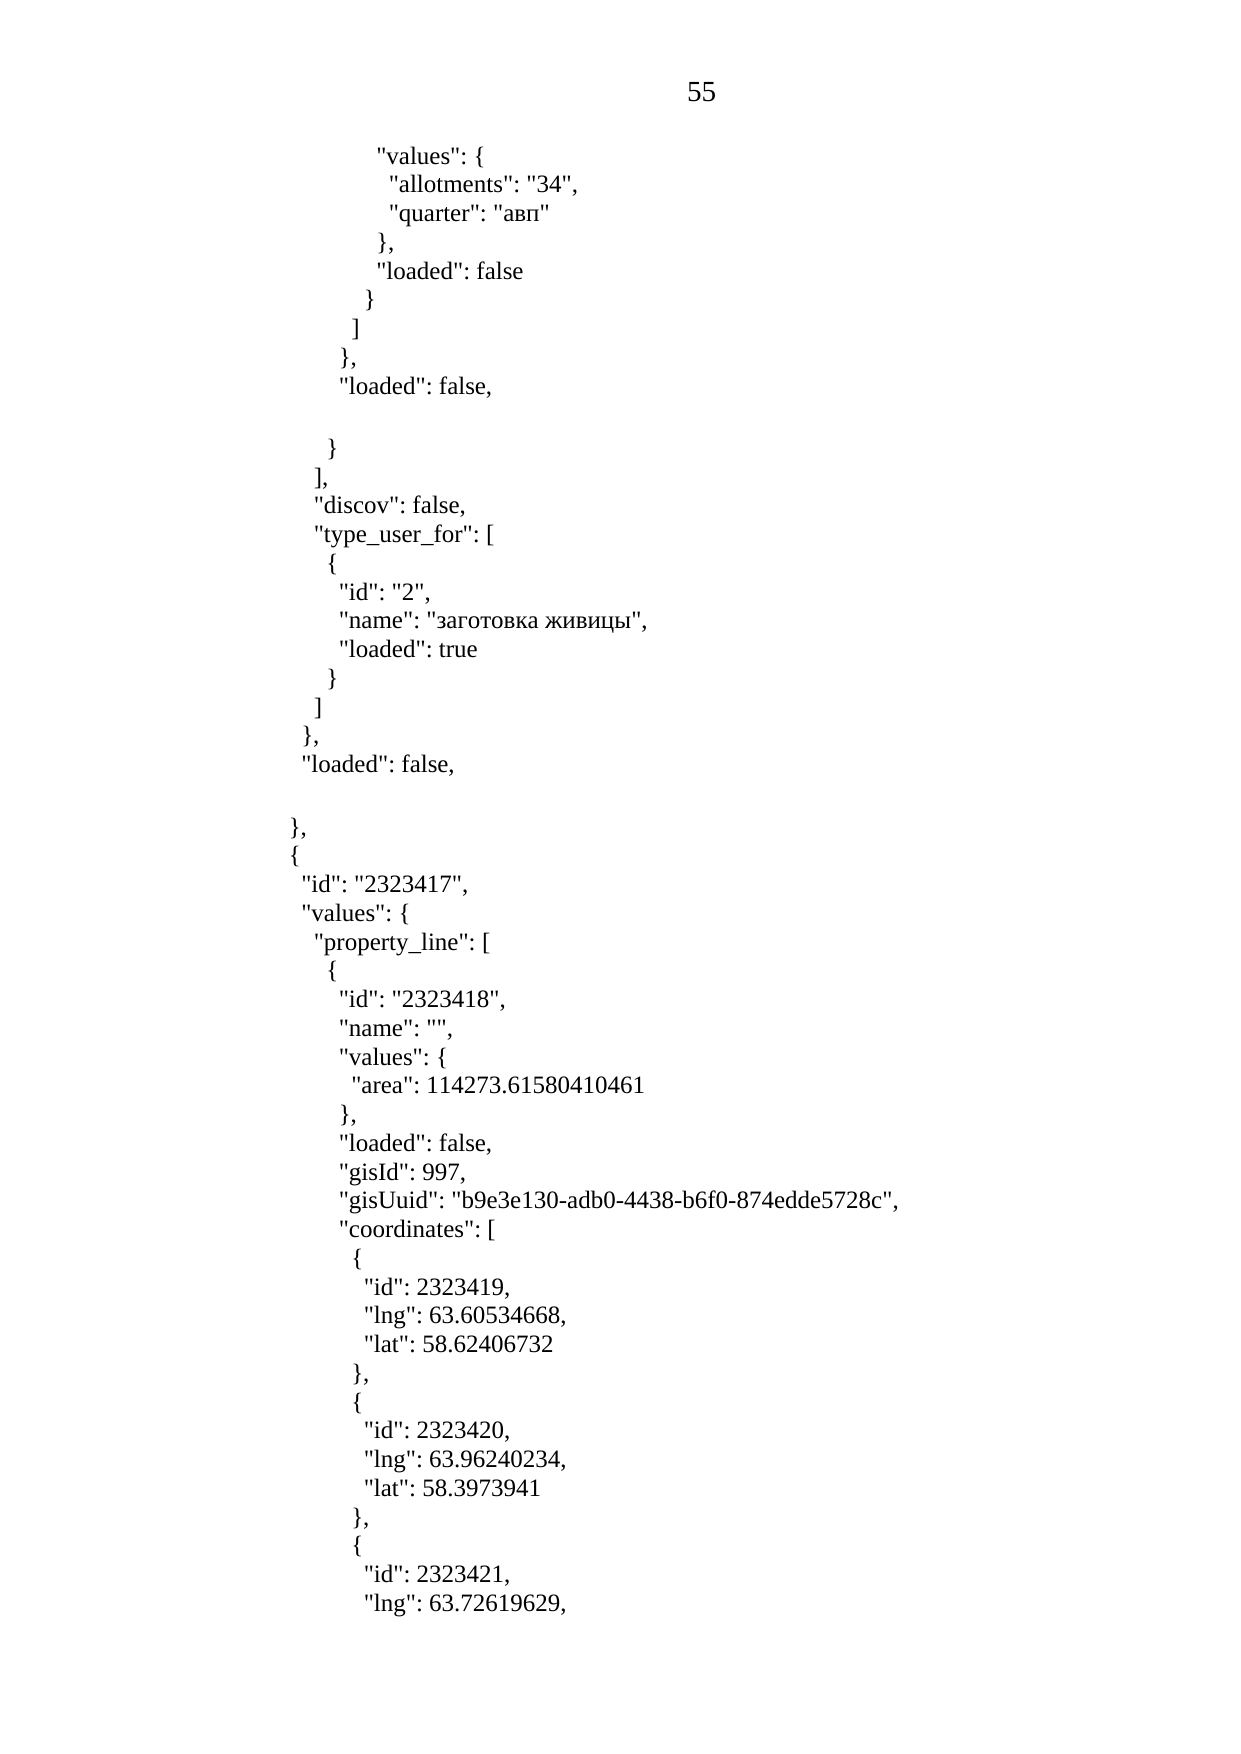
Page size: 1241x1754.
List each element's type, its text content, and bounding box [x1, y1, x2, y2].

text }, [177, 1358, 1152, 1387]
text "allotments": "34", [177, 169, 1152, 198]
text "values": { [177, 898, 1152, 927]
text "lat": 58.62406732 [177, 1329, 1152, 1358]
text "name": "", [177, 1013, 1152, 1042]
text ], [177, 462, 1152, 491]
text "loaded": false, [177, 749, 1152, 778]
text { [177, 1387, 1152, 1415]
text { [177, 955, 1152, 984]
text "id": "2323417", [177, 869, 1152, 898]
text "lng": 63.60534668, [177, 1300, 1152, 1329]
text "coordinates": [ [177, 1214, 1152, 1243]
text "loaded": true [177, 634, 1152, 663]
text "loaded": false [177, 256, 1152, 284]
text } [177, 433, 1152, 462]
text "values": { [177, 1042, 1152, 1070]
text "loaded": false, [177, 1128, 1152, 1157]
text "name": "заготовка живицы", [177, 606, 1152, 634]
text "area": 114273.61580410461 [177, 1070, 1152, 1099]
text "gisId": 997, [177, 1157, 1152, 1185]
text "gisUuid": "b9e3e130-adb0-4438-b6f0-874edde5728c", [177, 1185, 1152, 1214]
text }, [177, 1099, 1152, 1128]
text { [177, 840, 1152, 869]
text "id": "2323418", [177, 984, 1152, 1013]
text }, [177, 227, 1152, 256]
text { [177, 1530, 1152, 1559]
text "id": 2323421, [177, 1559, 1152, 1588]
text ] [177, 313, 1152, 342]
text "property_line": [ [177, 927, 1152, 955]
text }, [177, 721, 1152, 749]
text "id": 2323420, [177, 1415, 1152, 1444]
text "lng": 63.72619629, [177, 1588, 1152, 1617]
text { [177, 548, 1152, 577]
text }, [177, 342, 1152, 371]
text "loaded": false, [177, 371, 1152, 399]
text }, [177, 1502, 1152, 1530]
text } [177, 663, 1152, 692]
text "discov": false, [177, 491, 1152, 519]
text "values": { [177, 141, 1152, 169]
text "lng": 63.96240234, [177, 1444, 1152, 1473]
text ] [177, 692, 1152, 721]
text "lat": 58.3973941 [177, 1473, 1152, 1502]
text "id": 2323419, [177, 1272, 1152, 1300]
text { [177, 1243, 1152, 1272]
text "quarter": "авп" [177, 198, 1152, 227]
text } [177, 284, 1152, 313]
text }, [177, 812, 1152, 840]
text "type_user_for": [ [177, 519, 1152, 548]
text "id": "2", [177, 577, 1152, 606]
